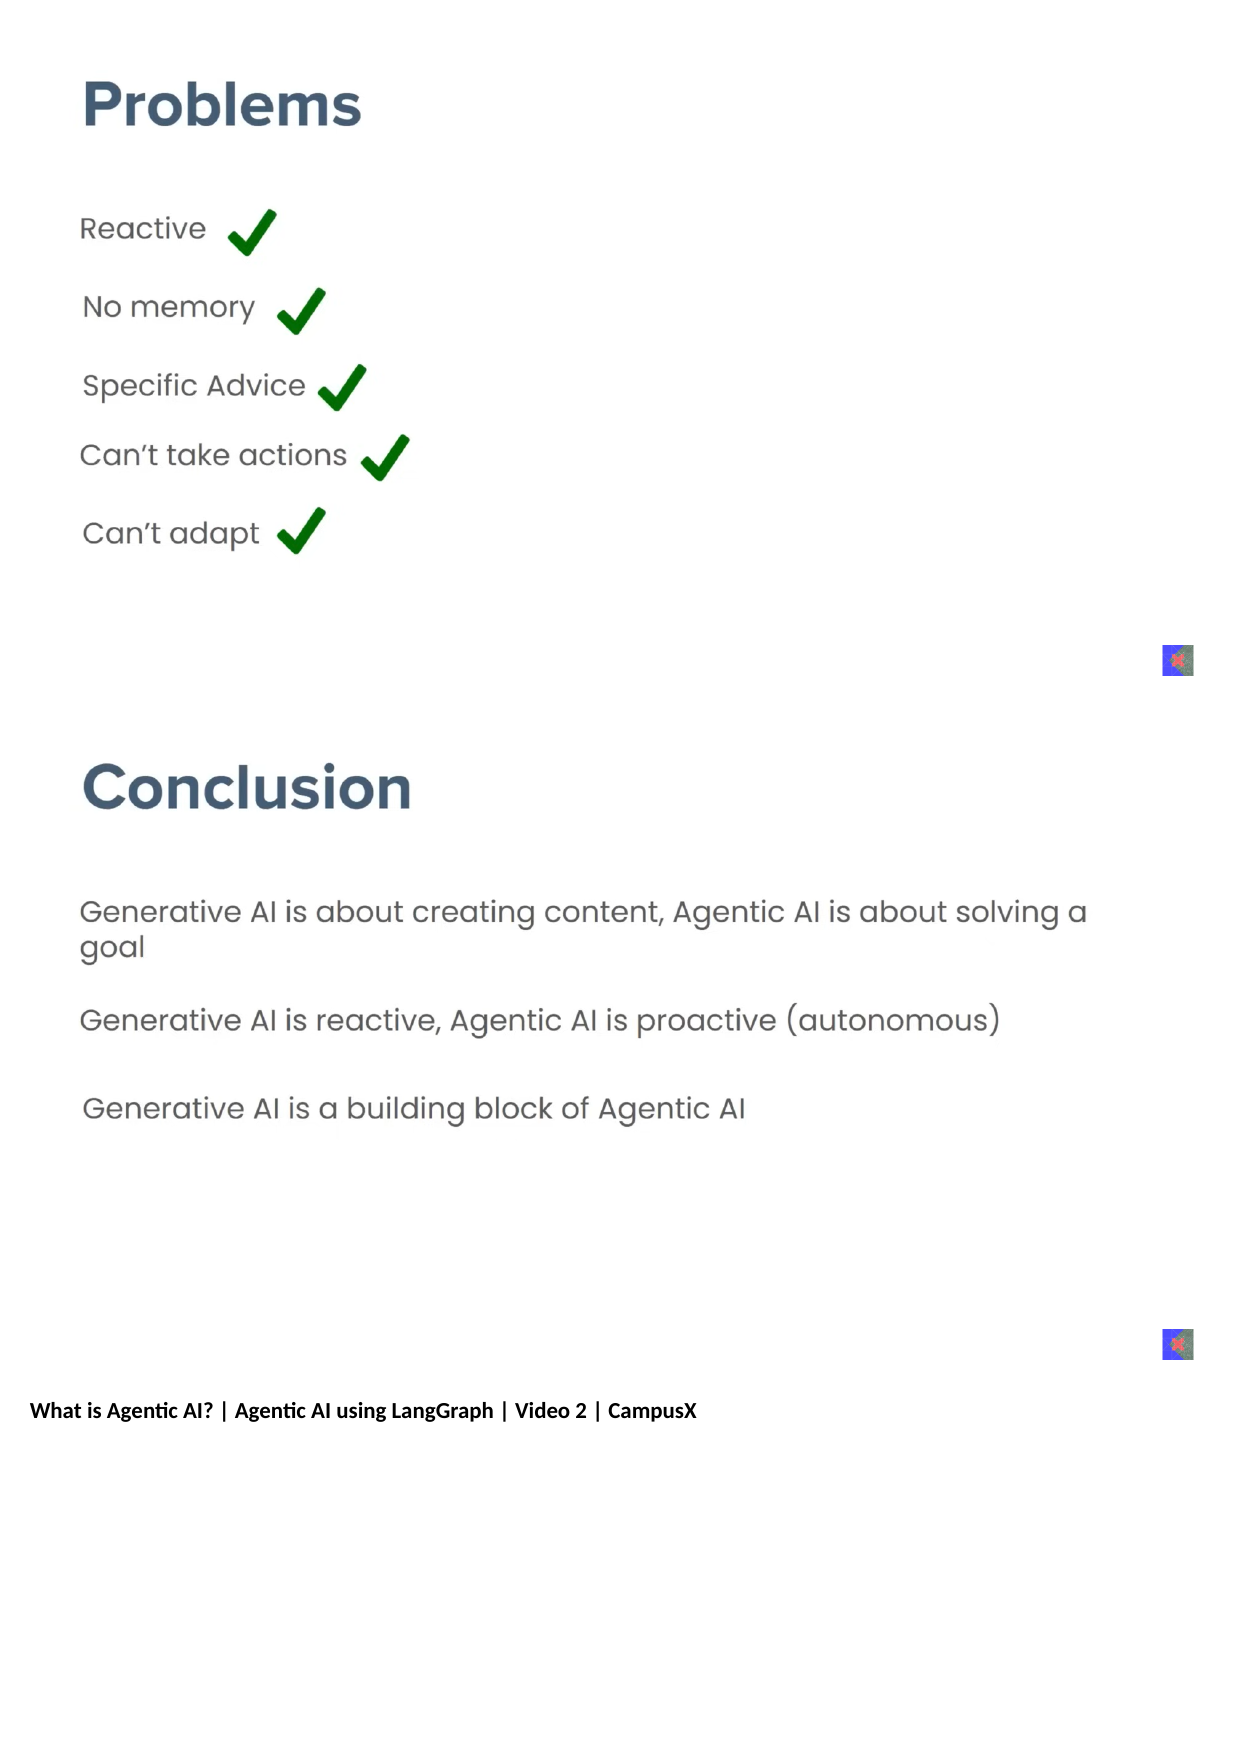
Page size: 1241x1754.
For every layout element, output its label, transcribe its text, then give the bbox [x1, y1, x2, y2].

text What is Agentic AI? | Agentic AI using LangGraph | Video 2 | CampusX [29, 1396, 1211, 1424]
picture [29, 29, 1211, 694]
picture [29, 712, 1211, 1378]
